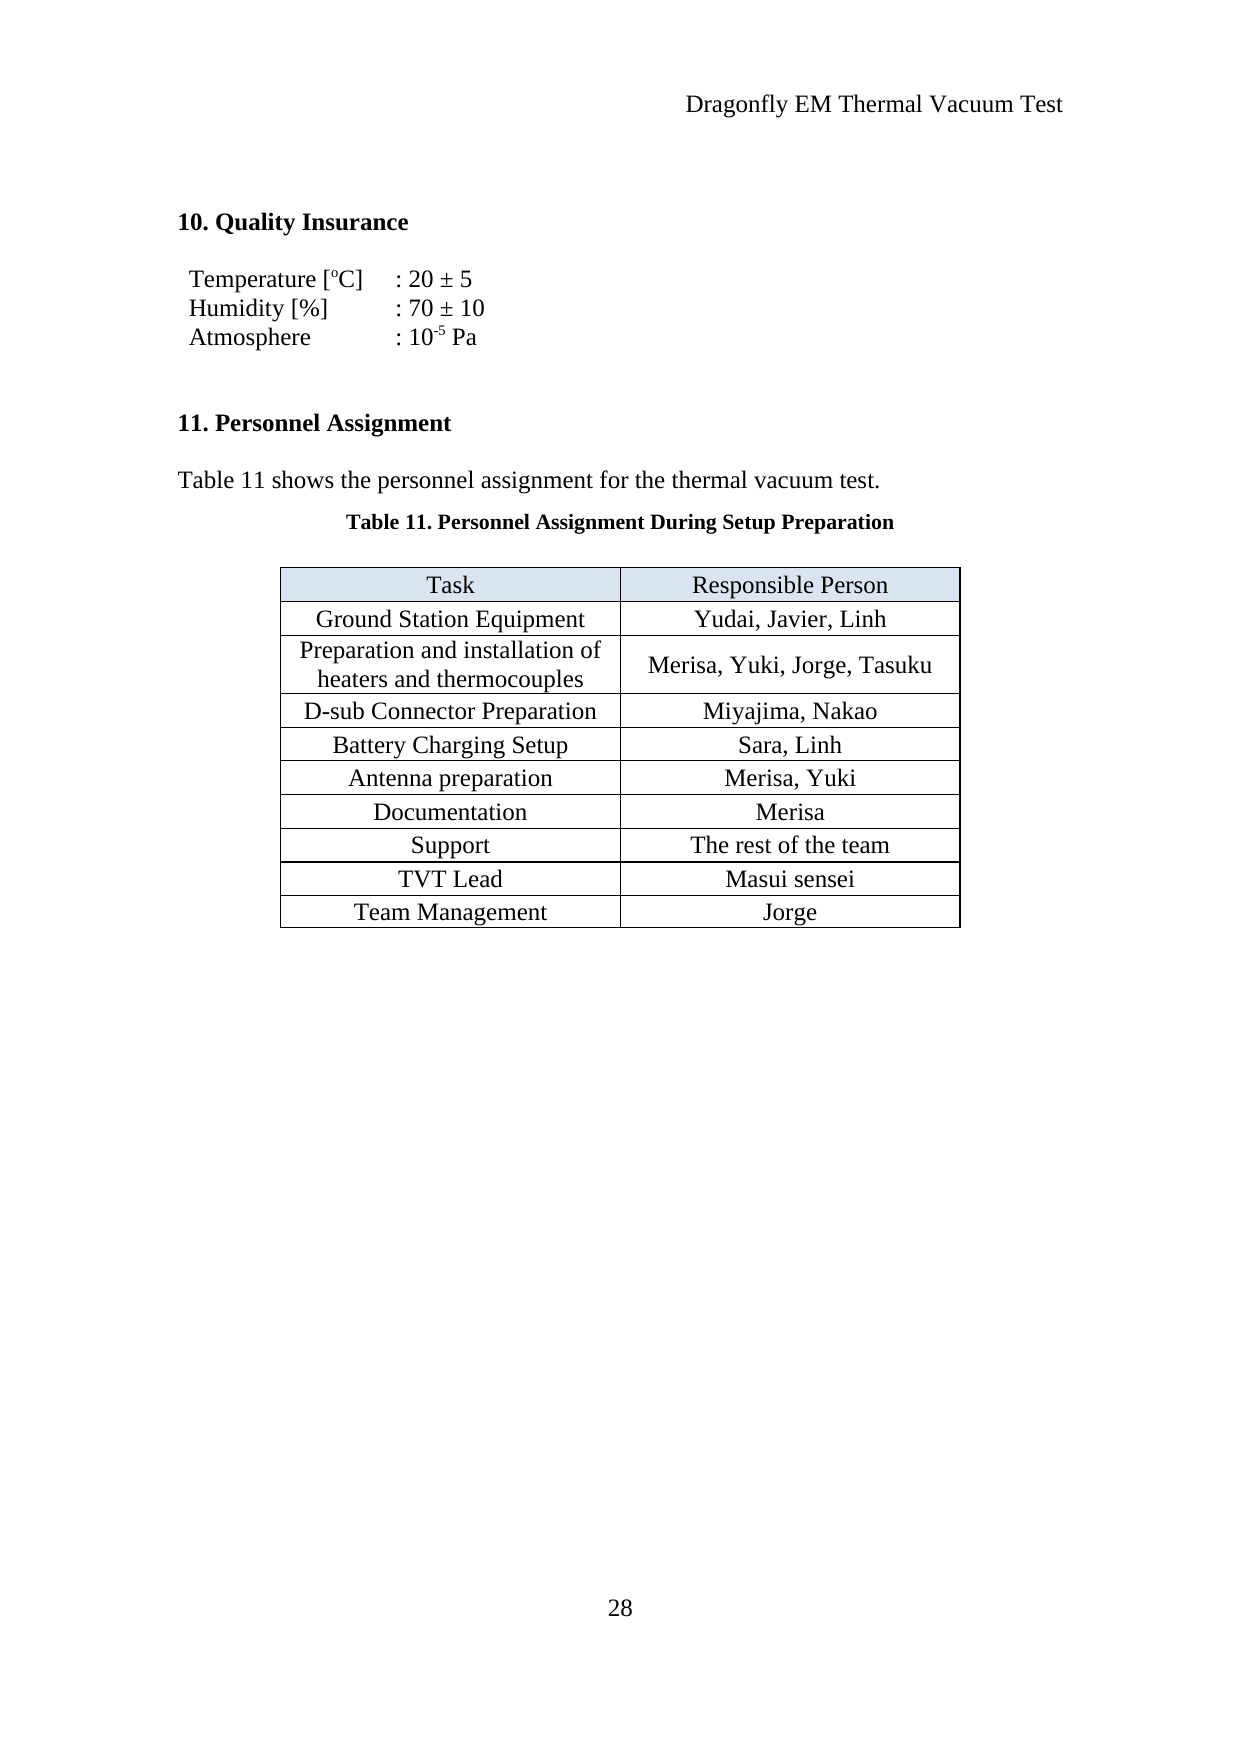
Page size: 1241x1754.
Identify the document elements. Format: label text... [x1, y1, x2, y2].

table_cell Merisa, Yuki, Jorge, Tasuku [621, 636, 959, 693]
table_cell Preparation and installation of heaters and thermocouples [281, 636, 620, 693]
list Personnel Assignment [177, 408, 1063, 437]
table_cell Masui sensei [621, 863, 959, 895]
table_cell Sara, Linh [621, 728, 959, 760]
table_header : 20 ± 5 [384, 264, 1086, 293]
table_cell Documentation [281, 795, 620, 828]
list Quality Insurance [177, 207, 1063, 236]
table_cell : 70 ± 10 [384, 293, 1086, 322]
table_cell Merisa, Yuki [621, 761, 959, 794]
table_header Responsible Person [621, 568, 959, 601]
text Table 11. Personnel Assignment During Setup Preparation [177, 509, 1063, 534]
table_cell Battery Charging Setup [281, 728, 620, 760]
table_cell Jorge [621, 896, 959, 927]
table_cell Yudai, Javier, Linh [621, 602, 959, 634]
table_header Task [281, 568, 620, 601]
table_cell Atmosphere [177, 322, 384, 351]
table_cell : 10-5 Pa [384, 322, 1086, 351]
table_cell Miyajima, Nakao [621, 694, 959, 727]
table_cell TVT Lead [281, 863, 620, 895]
table_cell Humidity [%] [177, 293, 384, 322]
table_header Temperature [oC] [177, 264, 384, 293]
table_cell Merisa [621, 795, 959, 828]
table_cell Antenna preparation [281, 761, 620, 794]
table_cell Team Management [281, 896, 620, 927]
table_cell D-sub Connector Preparation [281, 694, 620, 727]
text Table 11 shows the personnel assignment for the thermal vacuum test. [177, 466, 1063, 494]
table_cell Support [281, 829, 620, 861]
table_cell Ground Station Equipment [281, 602, 620, 634]
table_cell The rest of the team [621, 829, 959, 861]
